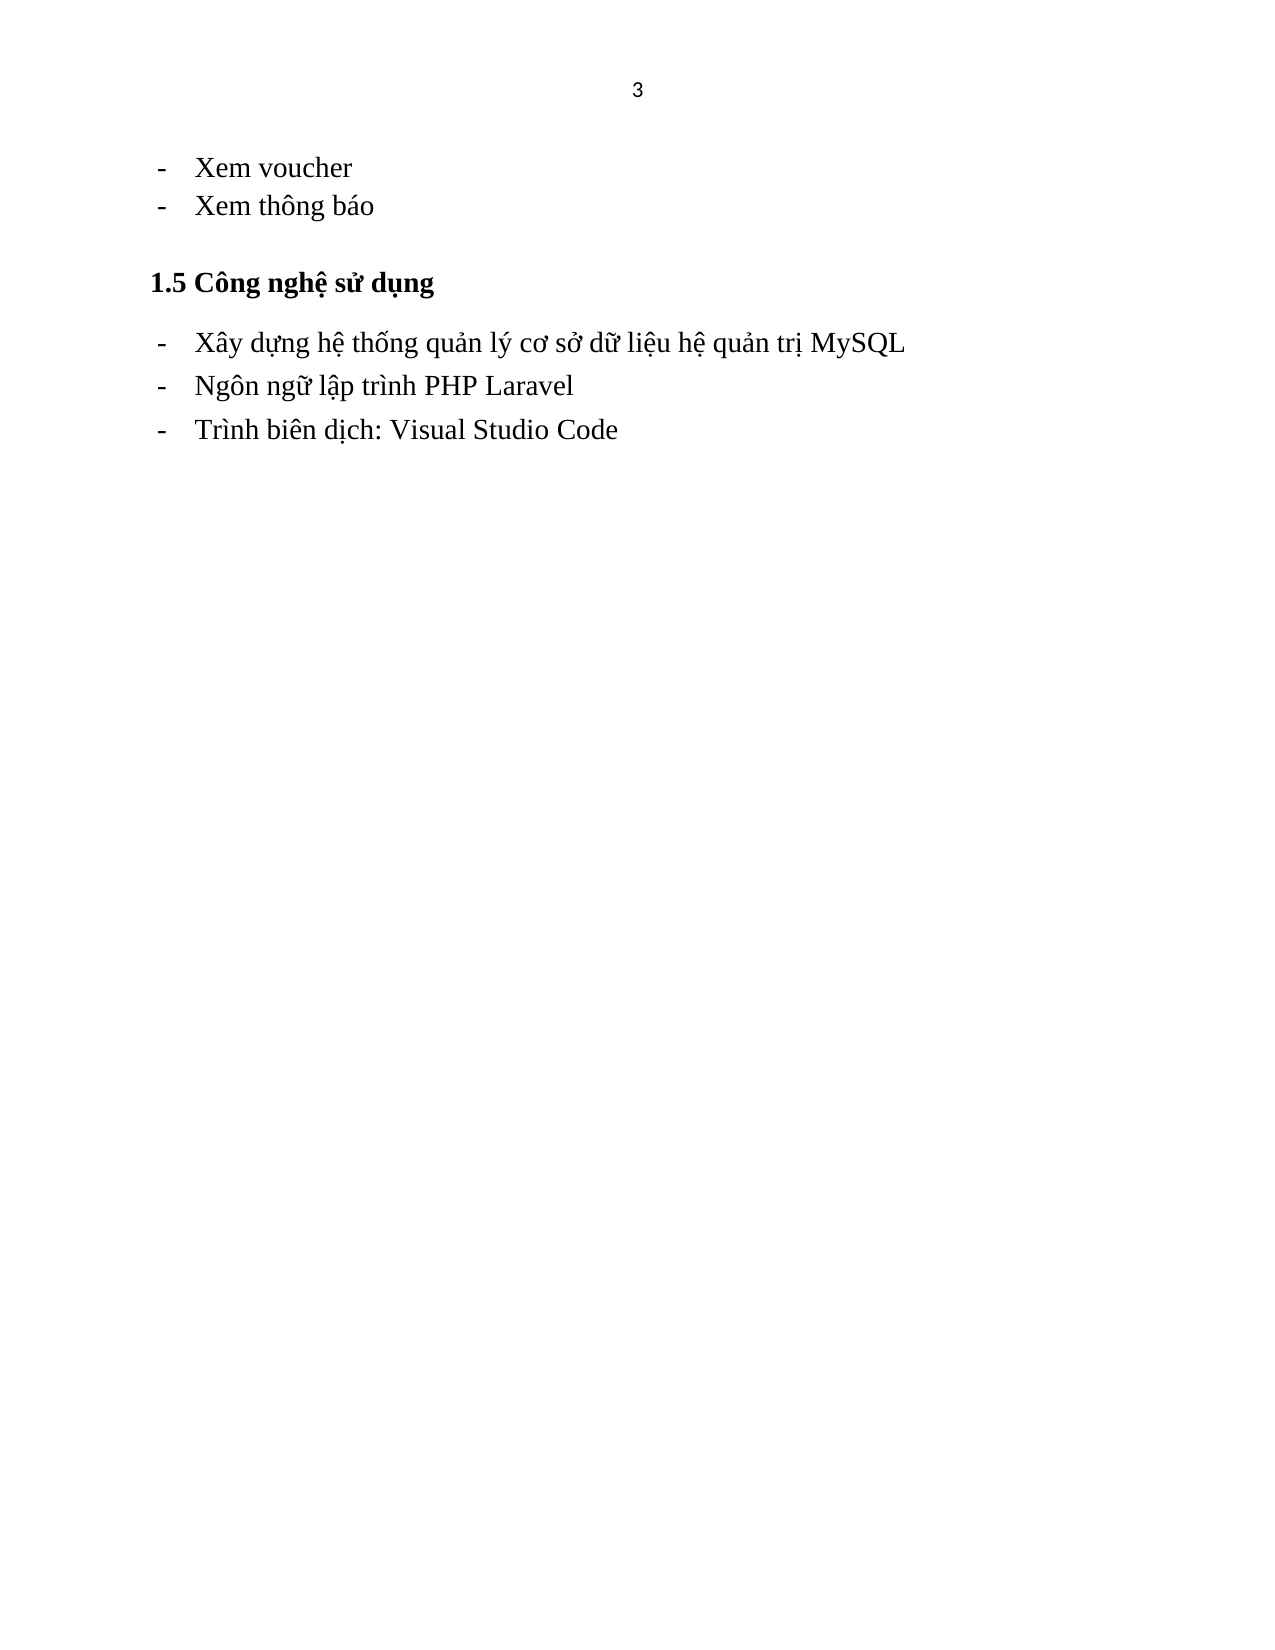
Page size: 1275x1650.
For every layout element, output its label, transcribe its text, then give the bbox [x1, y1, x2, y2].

list Xem thông báo [157, 188, 1125, 222]
list Ngôn ngữ lập trình PHP Laravel [157, 368, 1125, 402]
list Xem voucher [157, 150, 1125, 183]
list Xây dựng hệ thống quản lý cơ sở dữ liệu hệ quản trị MySQL [157, 325, 1125, 358]
list Trình biên dịch: Visual Studio Code [157, 412, 1125, 446]
list 1.5 Công nghệ sử dụng [150, 266, 1125, 299]
